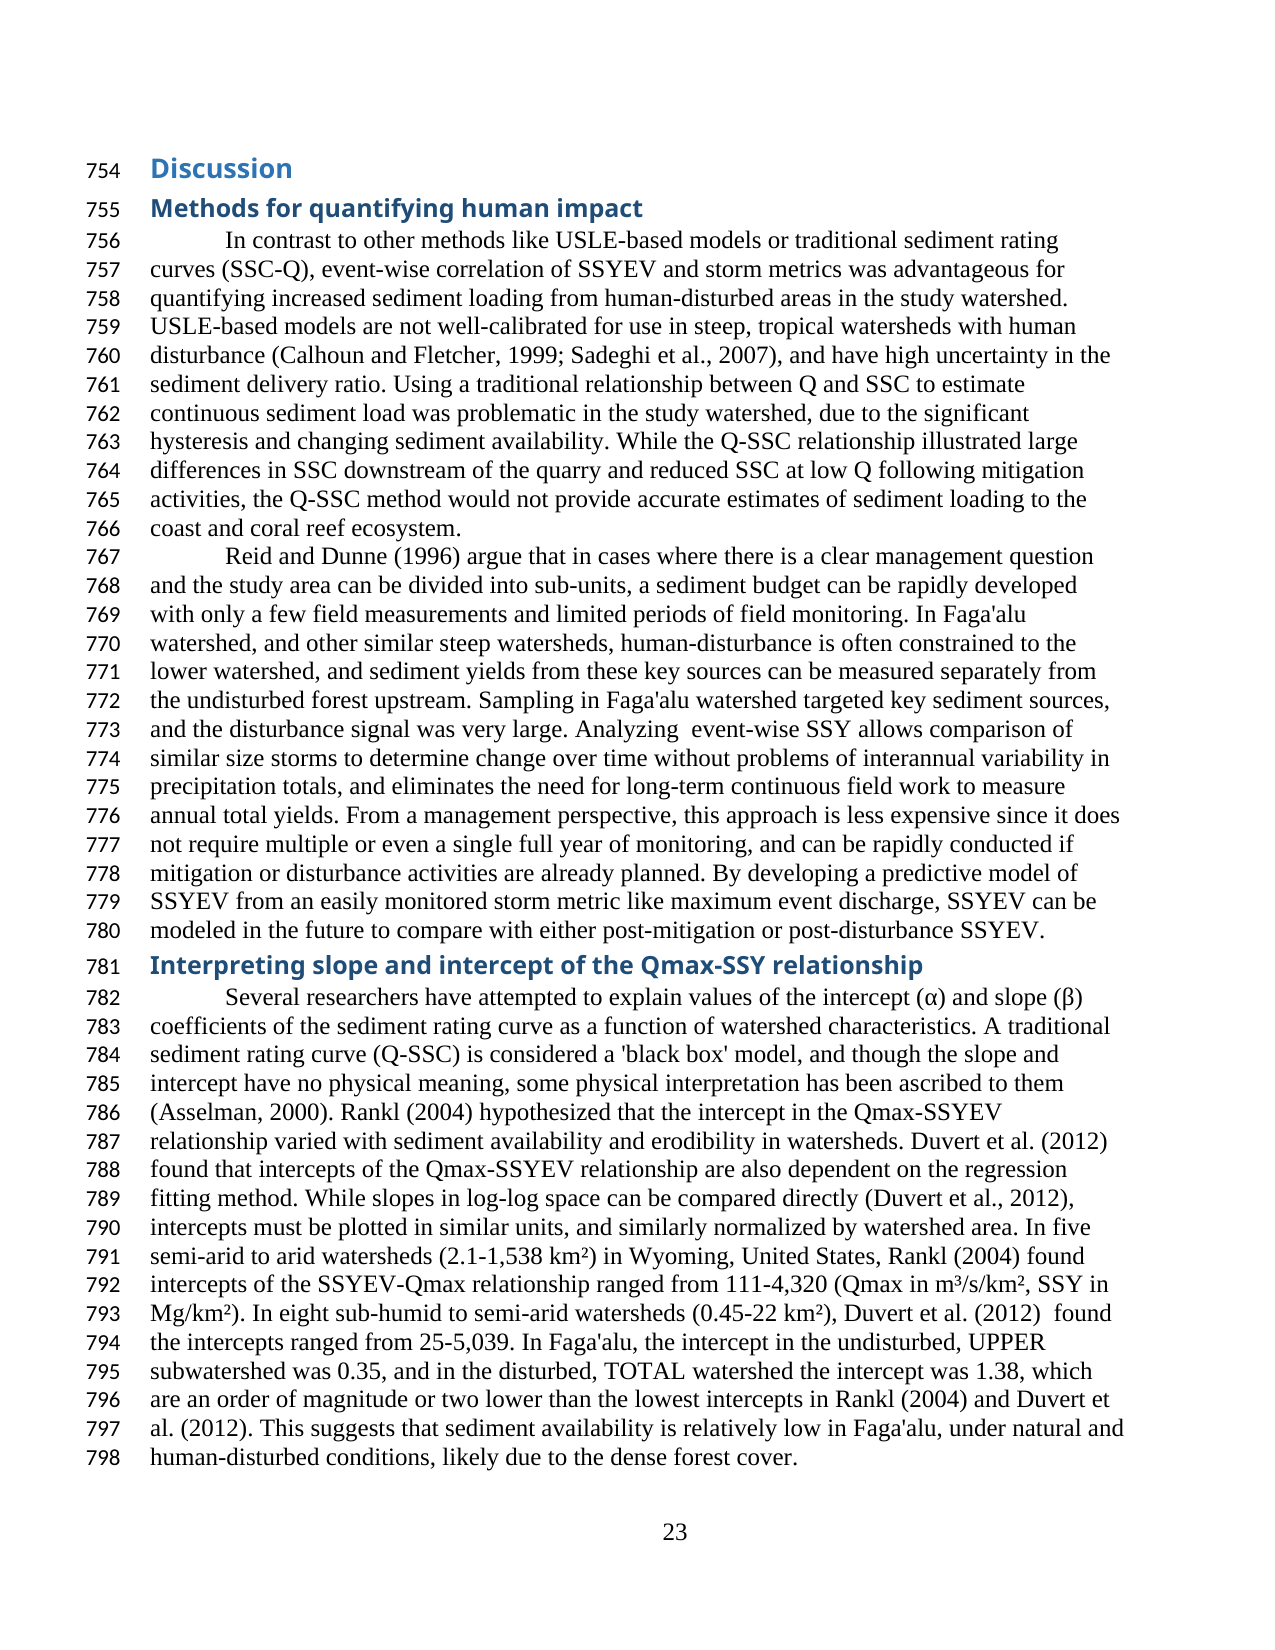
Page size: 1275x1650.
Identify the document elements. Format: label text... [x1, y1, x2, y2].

subtitle Interpreting slope and intercept of the Qmax-SSY relationship [150, 948, 1125, 982]
subtitle Discussion [150, 150, 1125, 187]
text Reid and Dunne (1996) argue that in cases where there is a clear management question and the study area can be divided into sub-units, a sediment budget can be rapidly developed with only a few field measurements and limited periods of field monitoring. In Faga'alu watershed, and other similar steep watersheds, human-disturbance is often constrained to the lower watershed, and sediment yields from these key sources can be measured separately from the undisturbed forest upstream. Sampling in Faga'alu watershed targeted key sediment sources, and the disturbance signal was very large. Analyzing event-wise SSY allows comparison of similar size storms to determine change over time without problems of interannual variability in precipitation totals, and eliminates the need for long-term continuous field work to measure annual total yields. From a management perspective, this approach is less expensive since it does not require multiple or even a single full year of monitoring, and can be rapidly conducted if mitigation or disturbance activities are already planned. By developing a predictive model of SSYEV from an easily monitored storm metric like maximum event discharge, SSYEV can be modeled in the future to compare with either post-mitigation or post-disturbance SSYEV. [150, 541, 1125, 944]
text In contrast to other methods like USLE-based models or traditional sediment rating curves (SSC-Q), event-wise correlation of SSYEV and storm metrics was advantageous for quantifying increased sediment loading from human-disturbed areas in the study watershed. USLE-based models are not well-calibrated for use in steep, tropical watersheds with human disturbance (Calhoun and Fletcher, 1999; Sadeghi et al., 2007), and have high uncertainty in the sediment delivery ratio. Using a traditional relationship between Q and SSC to estimate continuous sediment load was problematic in the study watershed, due to the significant hysteresis and changing sediment availability. While the Q-SSC relationship illustrated large differences in SSC downstream of the quarry and reduced SSC at low Q following mitigation activities, the Q-SSC method would not provide accurate estimates of sediment loading to the coast and coral reef ecosystem. [150, 225, 1125, 541]
subtitle Methods for quantifying human impact [150, 191, 1125, 225]
text Several researchers have attempted to explain values of the intercept (α) and slope (β) coefficients of the sediment rating curve as a function of watershed characteristics. A traditional sediment rating curve (Q-SSC) is considered a 'black box' model, and though the slope and intercept have no physical meaning, some physical interpretation has been ascribed to them (Asselman, 2000). Rankl (2004) hypothesized that the intercept in the Qmax-SSYEV relationship varied with sediment availability and erodibility in watersheds. Duvert et al. (2012) found that intercepts of the Qmax-SSYEV relationship are also dependent on the regression fitting method. While slopes in log-log space can be compared directly (Duvert et al., 2012), intercepts must be plotted in similar units, and similarly normalized by watershed area. In five semi-arid to arid watersheds (2.1-1,538 km²) in Wyoming, United States, Rankl (2004) found intercepts of the SSYEV-Qmax relationship ranged from 111-4,320 (Qmax in m³/s/km², SSY in Mg/km²). In eight sub-humid to semi-arid watersheds (0.45-22 km²), Duvert et al. (2012) found the intercepts ranged from 25-5,039. In Faga'alu, the intercept in the undisturbed, UPPER subwatershed was 0.35, and in the disturbed, TOTAL watershed the intercept was 1.38, which are an order of magnitude or two lower than the lowest intercepts in Rankl (2004) and Duvert et al. (2012). This suggests that sediment availability is relatively low in Faga'alu, under natural and human-disturbed conditions, likely due to the dense forest cover. [150, 982, 1125, 1471]
